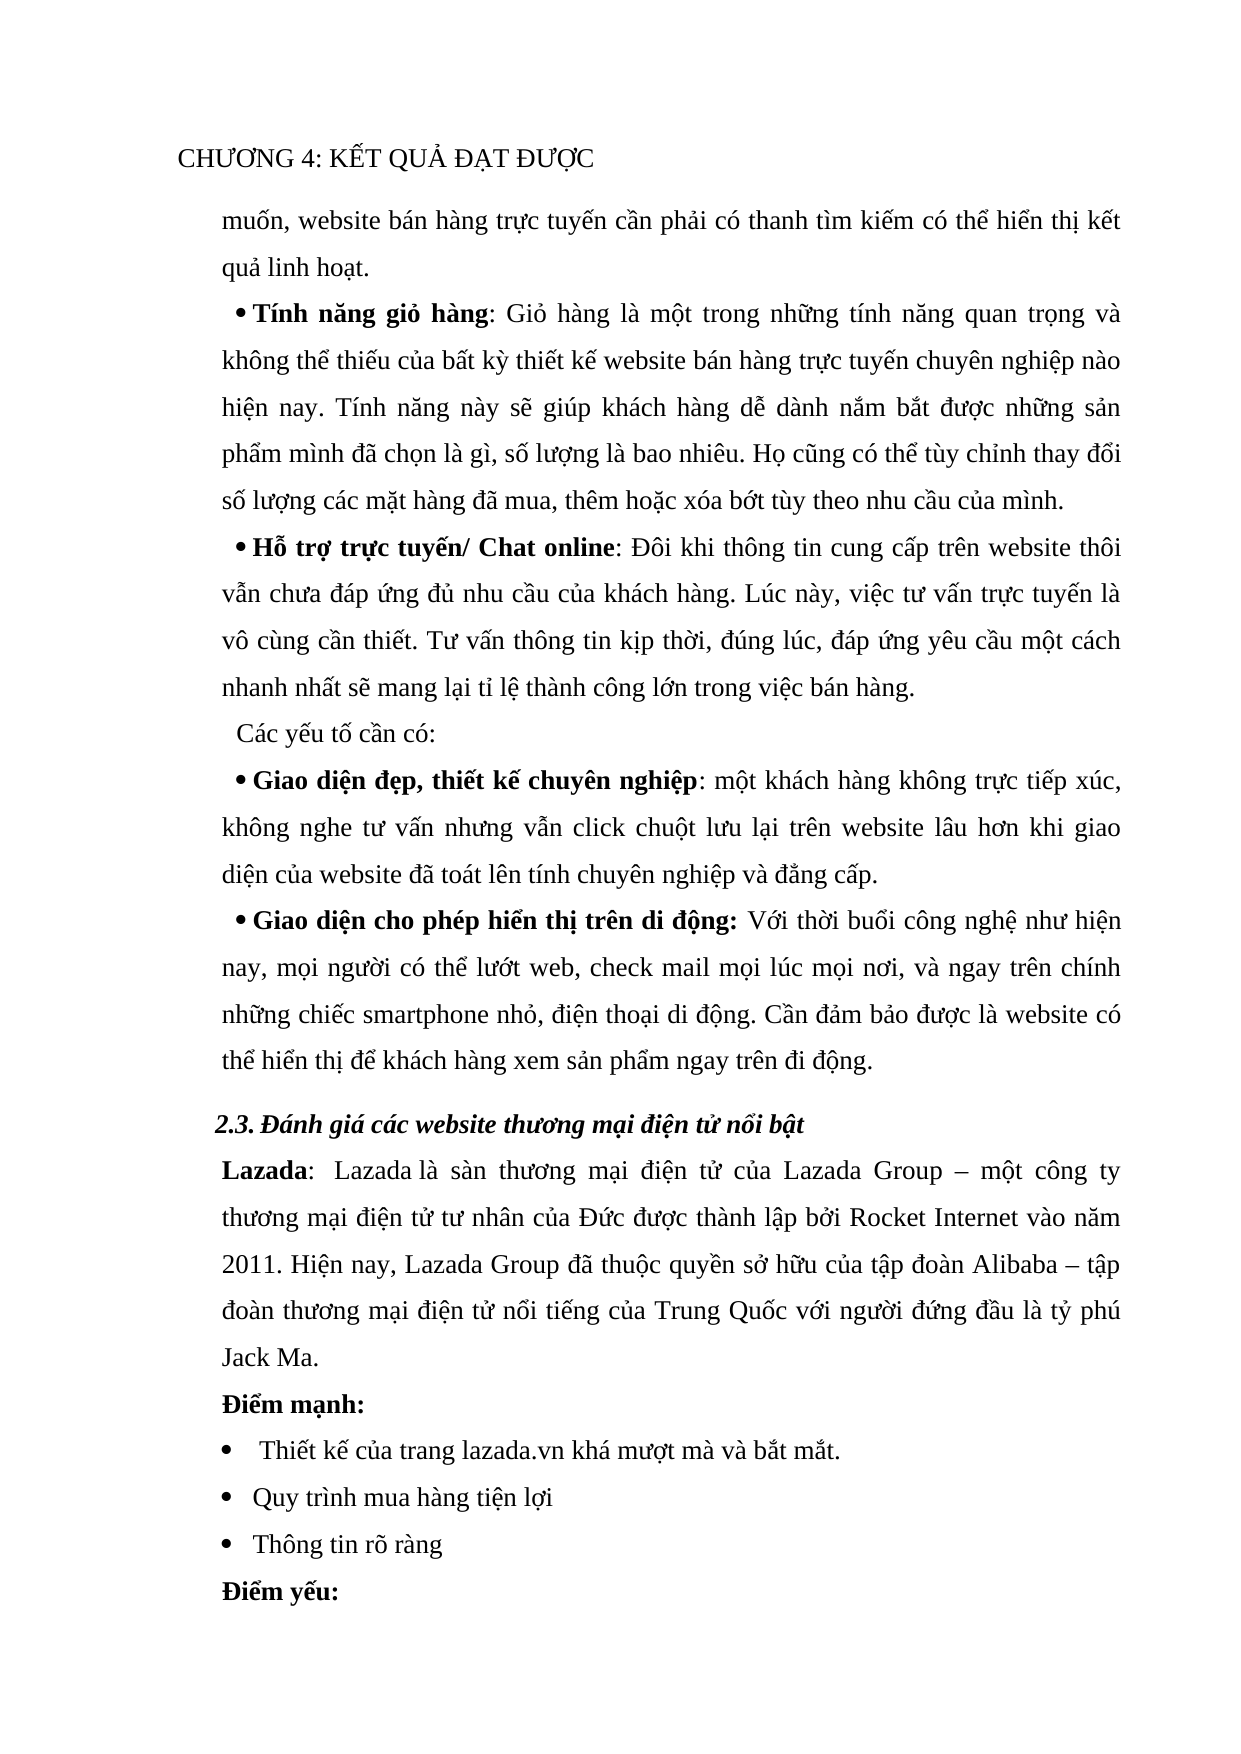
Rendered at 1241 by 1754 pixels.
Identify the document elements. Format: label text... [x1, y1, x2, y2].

list Quy trình mua hàng tiện lợi [222, 1481, 1122, 1513]
list Điểm yếu: [222, 1575, 1122, 1606]
list Giao diện cho phép hiển thị trên di động: Với thời buổi công nghệ như hiện nay, mọi người có thể lướt web, check mail mọi lúc mọi nơi, và ngay trên chính những chiếc smartphone nhỏ, điện thoại di động. Cần đảm bảo được là website có thể hiển thị để khách hàng xem sản phẩm ngay trên đi động. [222, 904, 1122, 1076]
list Thông tin rõ ràng [222, 1528, 1122, 1559]
list Tính năng giỏ hàng: Giỏ hàng là một trong những tính năng quan trọng và không thể thiếu của bất kỳ thiết kế website bán hàng trực tuyến chuyên nghiệp nào hiện nay. Tính năng này sẽ giúp khách hàng dễ dành nắm bắt được những sản phẩm mình đã chọn là gì, số lượng là bao nhiêu. Họ cũng có thể tùy chỉnh thay đổi số lượng các mặt hàng đã mua, thêm hoặc xóa bớt tùy theo nhu cầu của mình. [222, 297, 1122, 515]
list Thiết kế của trang lazada.vn khá mượt mà và bắt mắt. [222, 1434, 1122, 1466]
list Điểm mạnh: [222, 1388, 1122, 1419]
subtitle Đánh giá các website thương mại điện tử nổi bật [215, 1108, 1122, 1139]
list Lazada: Lazada là sàn thương mại điện tử của Lazada Group – một công ty thương mại điện tử tư nhân của Đức được thành lập bởi Rocket Internet vào năm 2011. Hiện nay, Lazada Group đã thuộc quyền sở hữu của tập đoàn Alibaba – tập đoàn thương mại điện tử nổi tiếng của Trung Quốc với người đứng đầu là tỷ phú Jack Ma. [222, 1154, 1122, 1372]
list Giao diện đẹp, thiết kế chuyên nghiệp: một khách hàng không trực tiếp xúc, không nghe tư vấn nhưng vẫn click chuột lưu lại trên website lâu hơn khi giao diện của website đã toát lên tính chuyên nghiệp và đẳng cấp. [222, 764, 1122, 889]
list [222, 204, 1122, 282]
list Các yếu tố cần có: [222, 718, 1122, 749]
list Hỗ trợ trực tuyến/ Chat online: Đôi khi thông tin cung cấp trên website thôi vẫn chưa đáp ứng đủ nhu cầu của khách hàng. Lúc này, việc tư vấn trực tuyến là vô cùng cần thiết. Tư vấn thông tin kịp thời, đúng lúc, đáp ứng yêu cầu một cách nhanh nhất sẽ mang lại tỉ lệ thành công lớn trong việc bán hàng. [222, 531, 1122, 702]
